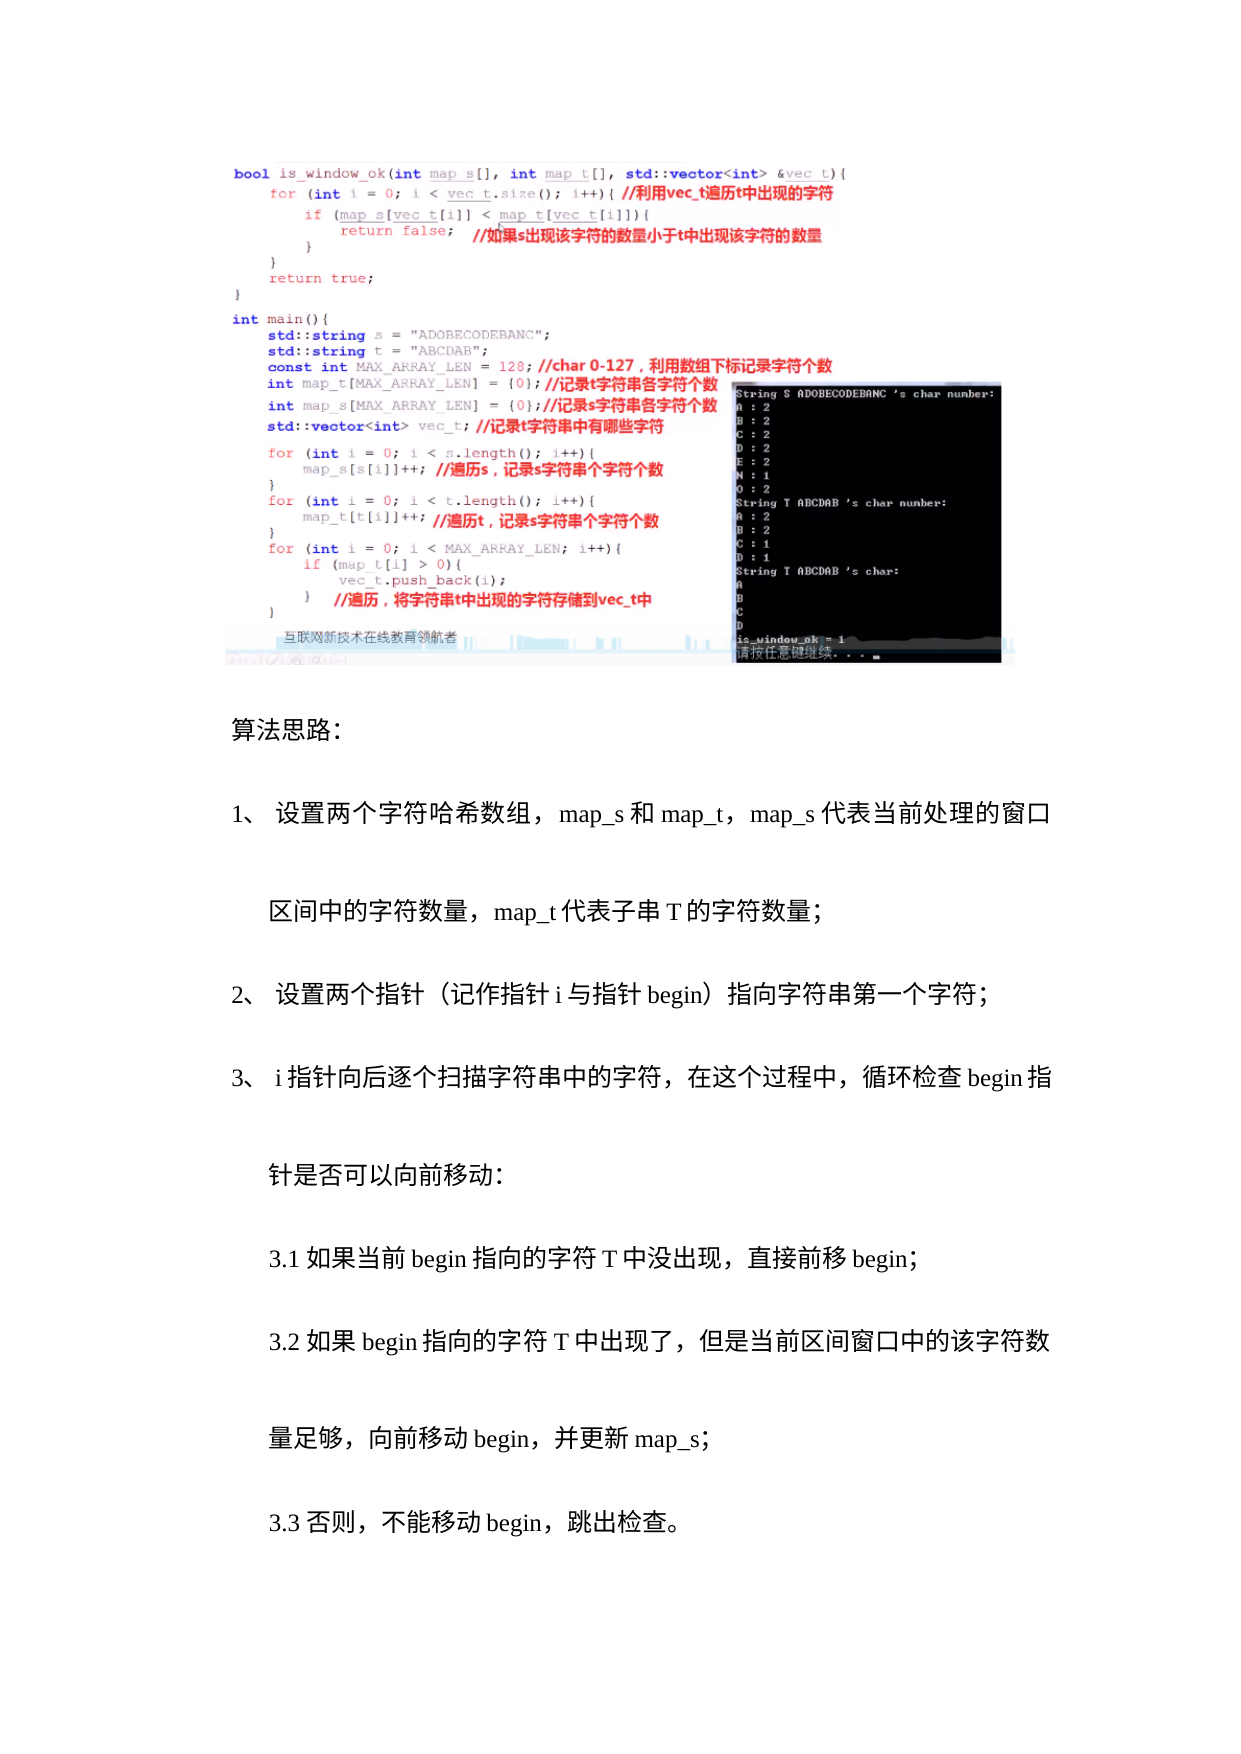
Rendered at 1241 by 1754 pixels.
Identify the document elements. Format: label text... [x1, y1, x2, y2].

text 算法思路： [187, 696, 1053, 761]
text 3.3 否则，不能移动begin，跳出检查。 [269, 1488, 1053, 1553]
list 设置两个字符哈希数组，map_s和map_t，map_s代表当前处理的窗口区间中的字符数量，map_t代表子串T的字符数量； [231, 779, 1053, 942]
picture [225, 162, 1015, 665]
text 3.1 如果当前begin指向的字符T中没出现，直接前移begin； [269, 1224, 1053, 1289]
list 设置两个指针（记作指针i与指针begin）指向字符串第一个字符； [231, 960, 1053, 1025]
list i指针向后逐个扫描字符串中的字符，在这个过程中，循环检查begin指针是否可以向前移动： [231, 1043, 1053, 1206]
text 3.2 如果begin指向的字符T中出现了，但是当前区间窗口中的该字符数量足够，向前移动begin，并更新map_s； [269, 1307, 1053, 1469]
